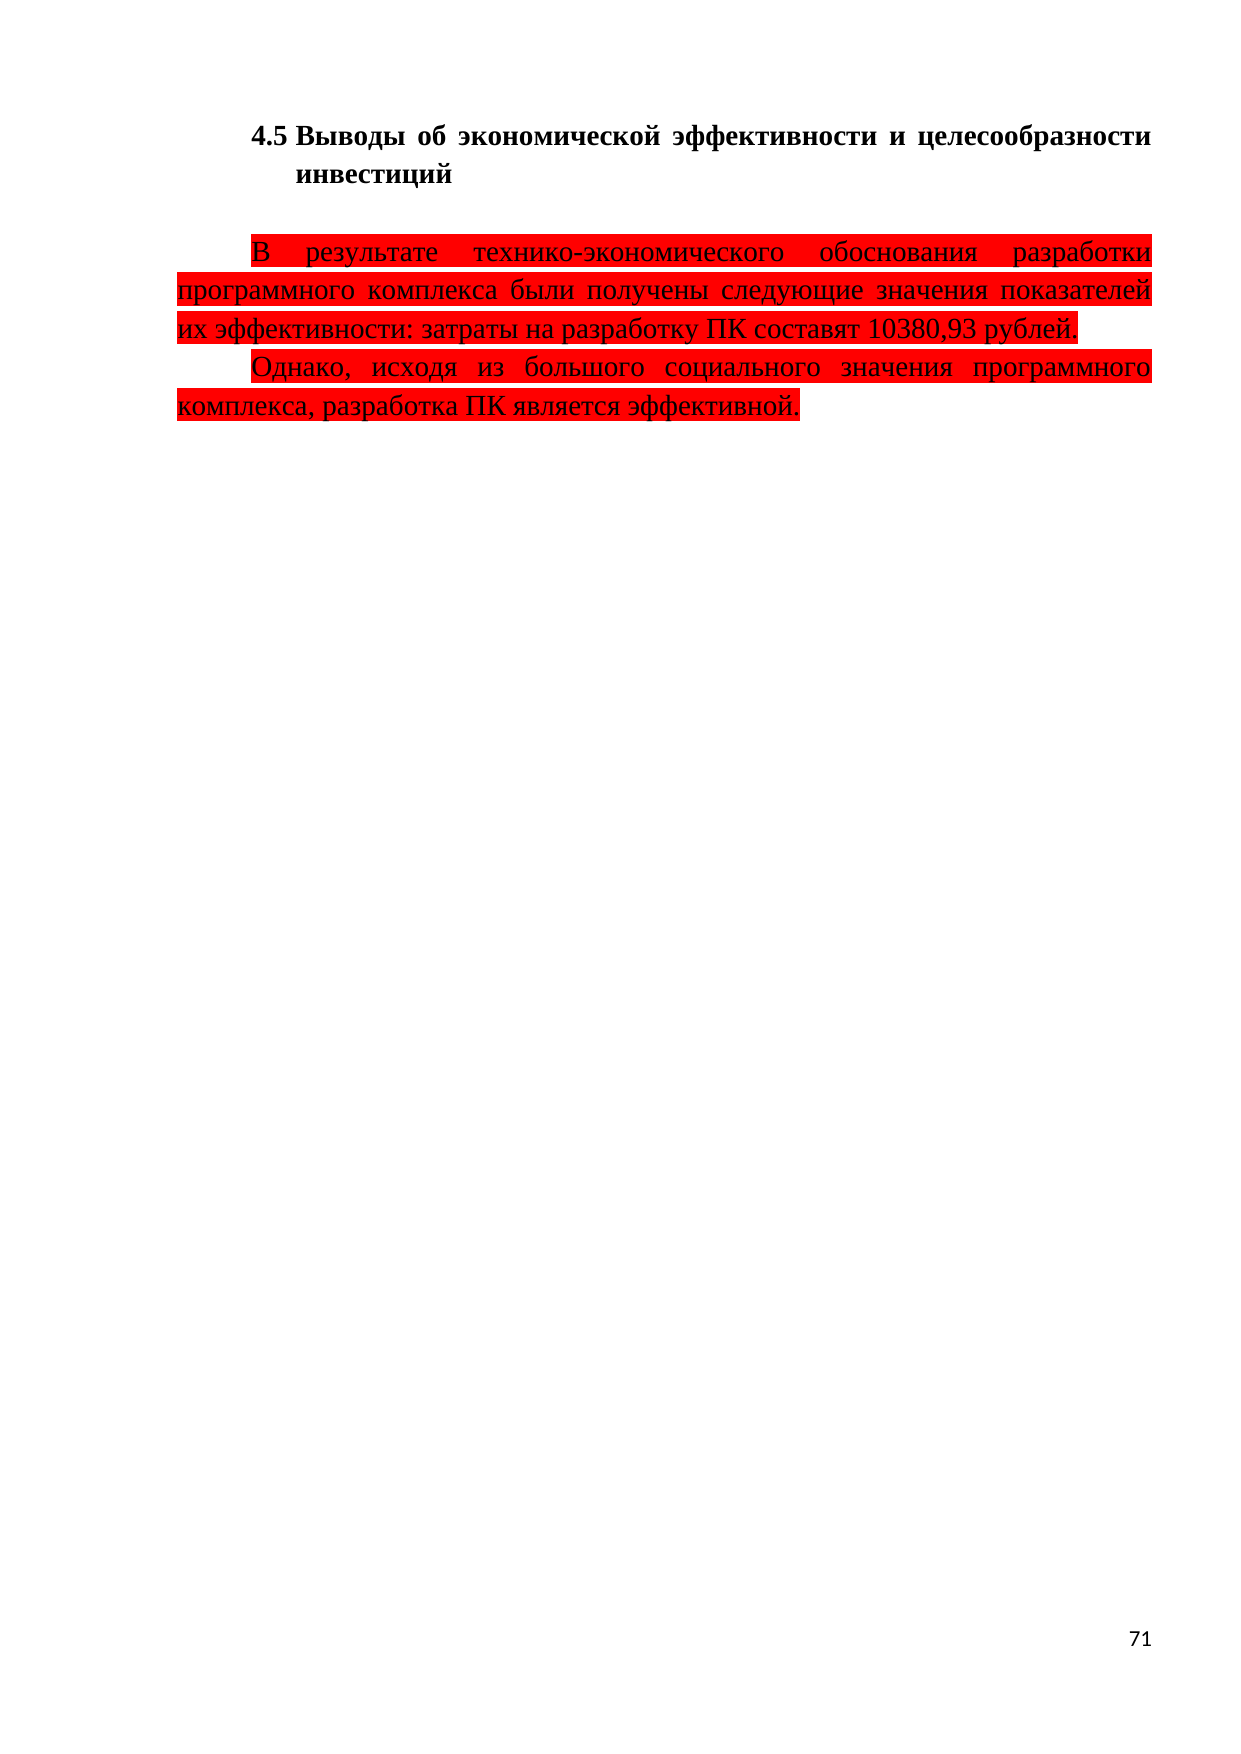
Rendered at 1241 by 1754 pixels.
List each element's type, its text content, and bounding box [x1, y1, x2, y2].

text В результате технико-экономического обоснования разработки программного комплекса были получены следующие значения показателей их эффективности: затраты на разработку ПК составят 10380,93 рублей. [177, 306, 1152, 344]
text В результате технико-экономического обоснования разработки программного комплекса были получены следующие значения показателей их эффективности: затраты на разработку ПК составят 10380,93 рублей. [177, 234, 1152, 272]
text Однако, исходя из большого социального значения программного комплекса, разработка ПК является эффективной. [177, 349, 1152, 421]
subtitle Выводы об экономической эффективности и целесообразности инвестиций [251, 118, 1152, 190]
